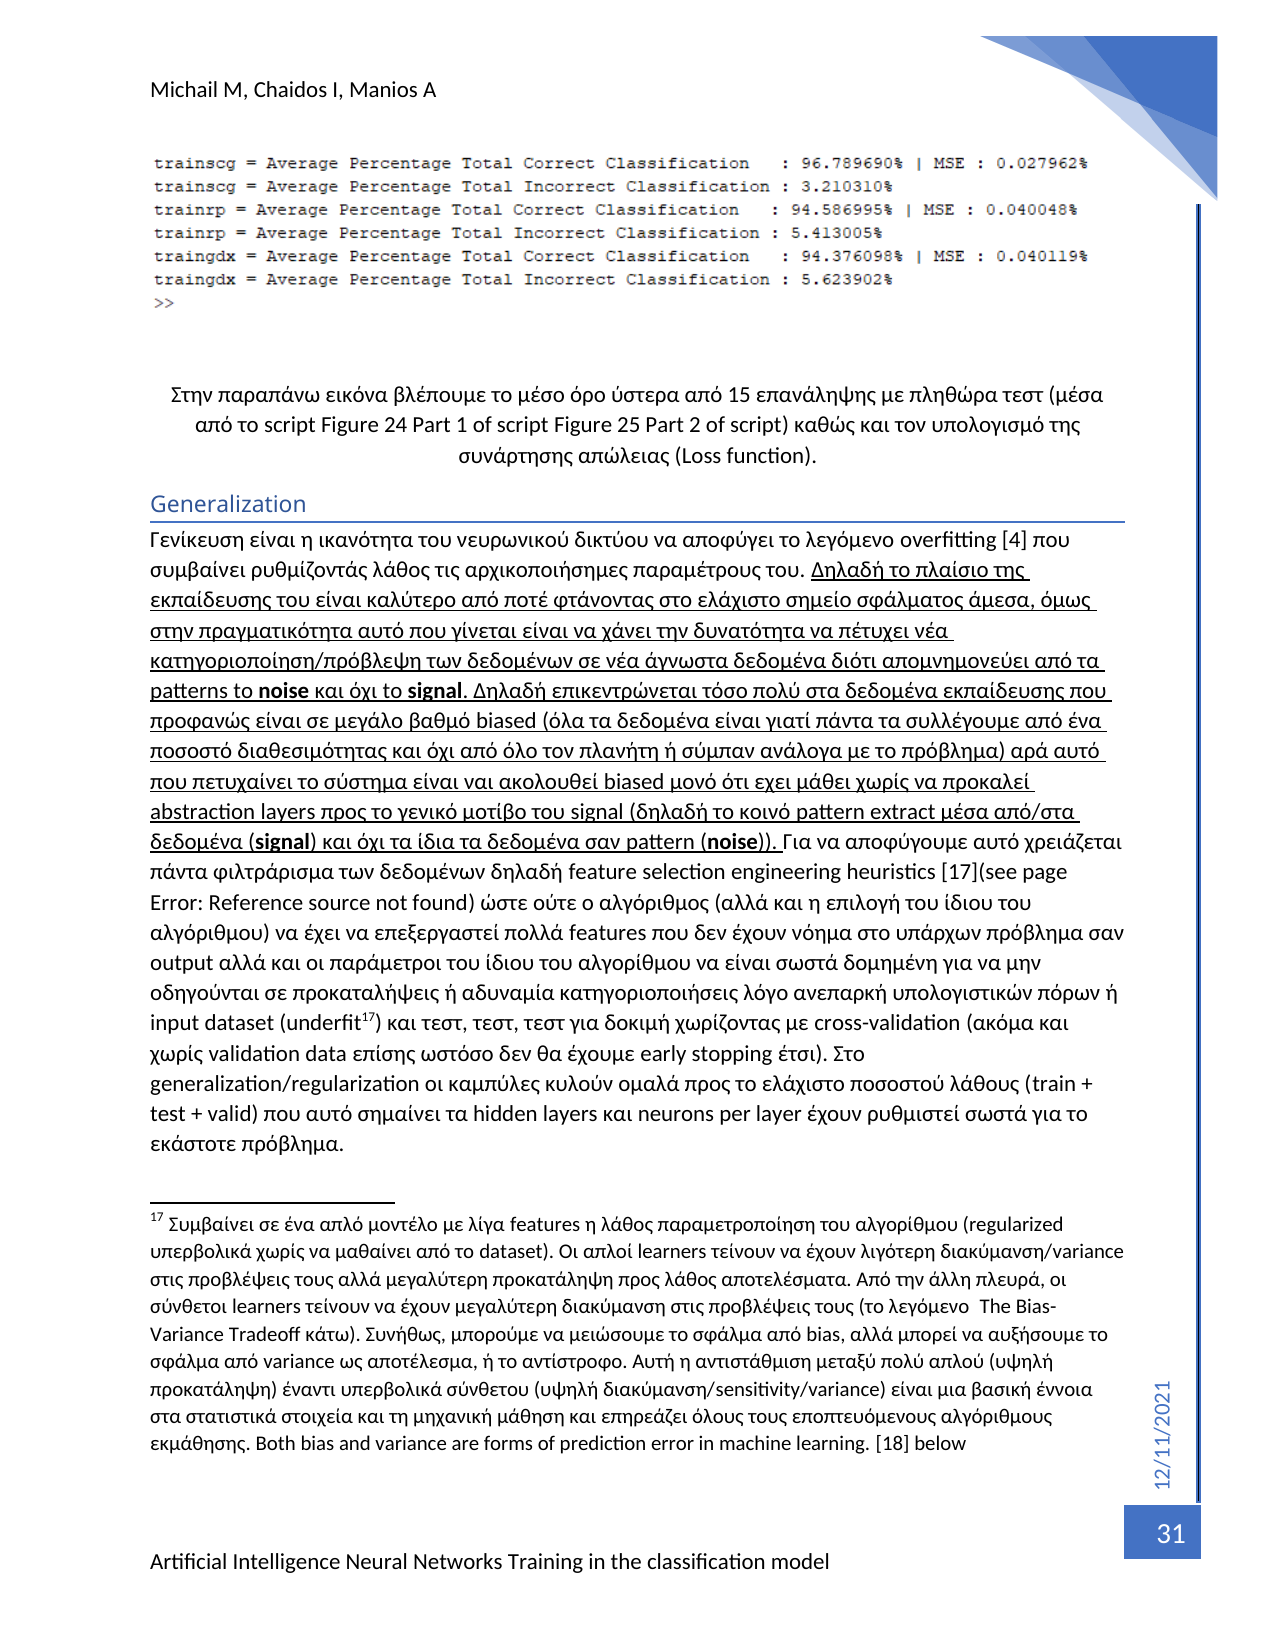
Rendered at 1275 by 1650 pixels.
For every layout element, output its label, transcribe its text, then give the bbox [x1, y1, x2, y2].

subtitle Generalization [150, 488, 1125, 521]
text Στην παραπάνω εικόνα βλέπουμε το μέσο όρο ύστερα από 15 επανάληψης με πληθώρα τεστ (μέσα από το script Figure 24 Part 1 of script Figure 25 Part 2 of script) καθώς και τον υπολογισμό της συνάρτησης απώλειας (Loss function). [150, 380, 1125, 469]
picture [150, 36, 1218, 362]
text Γενίκευση είναι η ικανότητα του νευρωνικού δικτύου να αποφύγει το λεγόμενο overfitting που συμβαίνει ρυθμίζοντάς λάθος τις αρχικοποιήσημες παραμέτρους του. Δηλαδή το πλαίσιο της εκπαίδευσης του είναι καλύτερο από ποτέ φτάνοντας στο ελάχιστο σημείο σφάλματος άμεσα, όμως στην πραγματικότητα αυτό που γίνεται είναι να χάνει την δυνατότητα να πέτυχει νέα κατηγοριοποίηση/πρόβλεψη των δεδομένων σε νέα άγνωστα δεδομένα διότι απομνημονεύει από τα patterns to noise και όχι to signal. Δηλαδή επικεντρώνεται τόσο πολύ στα δεδομένα εκπαίδευσης που προφανώς είναι σε μεγάλο βαθμό biased (όλα τα δεδομένα είναι γιατί πάντα τα συλλέγουμε από ένα ποσοστό διαθεσιμότητας και όχι από όλο τον πλανήτη ή σύμπαν ανάλογα με το πρόβλημα) αρά αυτό που πετυχαίνει το σύστημα είναι ναι ακολουθεί biased μονό ότι εχει μάθει χωρίς να προκαλεί abstraction layers προς το γενικό μοτίβο του signal (δηλαδή το κοινό pattern extract μέσα από/στα δεδομένα (signal) και όχι τα ίδια τα δεδομένα σαν pattern (noise)). Για να αποφύγουμε αυτό χρειάζεται πάντα φιλτράρισμα των δεδομένων δηλαδή feature selection engineering heuristics (see page 1) ώστε ούτε ο αλγόριθμος (αλλά και η επιλογή του ίδιου του αλγόριθμου) να έχει να επεξεργαστεί πολλά features που δεν έχουν νόημα στο υπάρχων πρόβλημα σαν output αλλά και οι παράμετροι του ίδιου του αλγορίθμου να είναι σωστά δομημένη για να μην οδηγούνται σε προκαταλήψεις ή αδυναμία κατηγοριοποιήσεις λόγο ανεπαρκή υπολογιστικών πόρων ή input dataset (underfit) και τεστ, τεστ, τεστ για δοκιμή χωρίζοντας με cross-validation (ακόμα και χωρίς validation data επίσης ωστόσο δεν θα έχουμε early stopping έτσι). Στο generalization/regularization οι καμπύλες κυλούν ομαλά προς το ελάχιστο ποσοστού λάθους (train + test + valid) που αυτό σημαίνει τα hidden layers και neurons per layer έχουν ρυθμιστεί σωστά για το εκάστοτε πρόβλημα. [150, 525, 1125, 1157]
